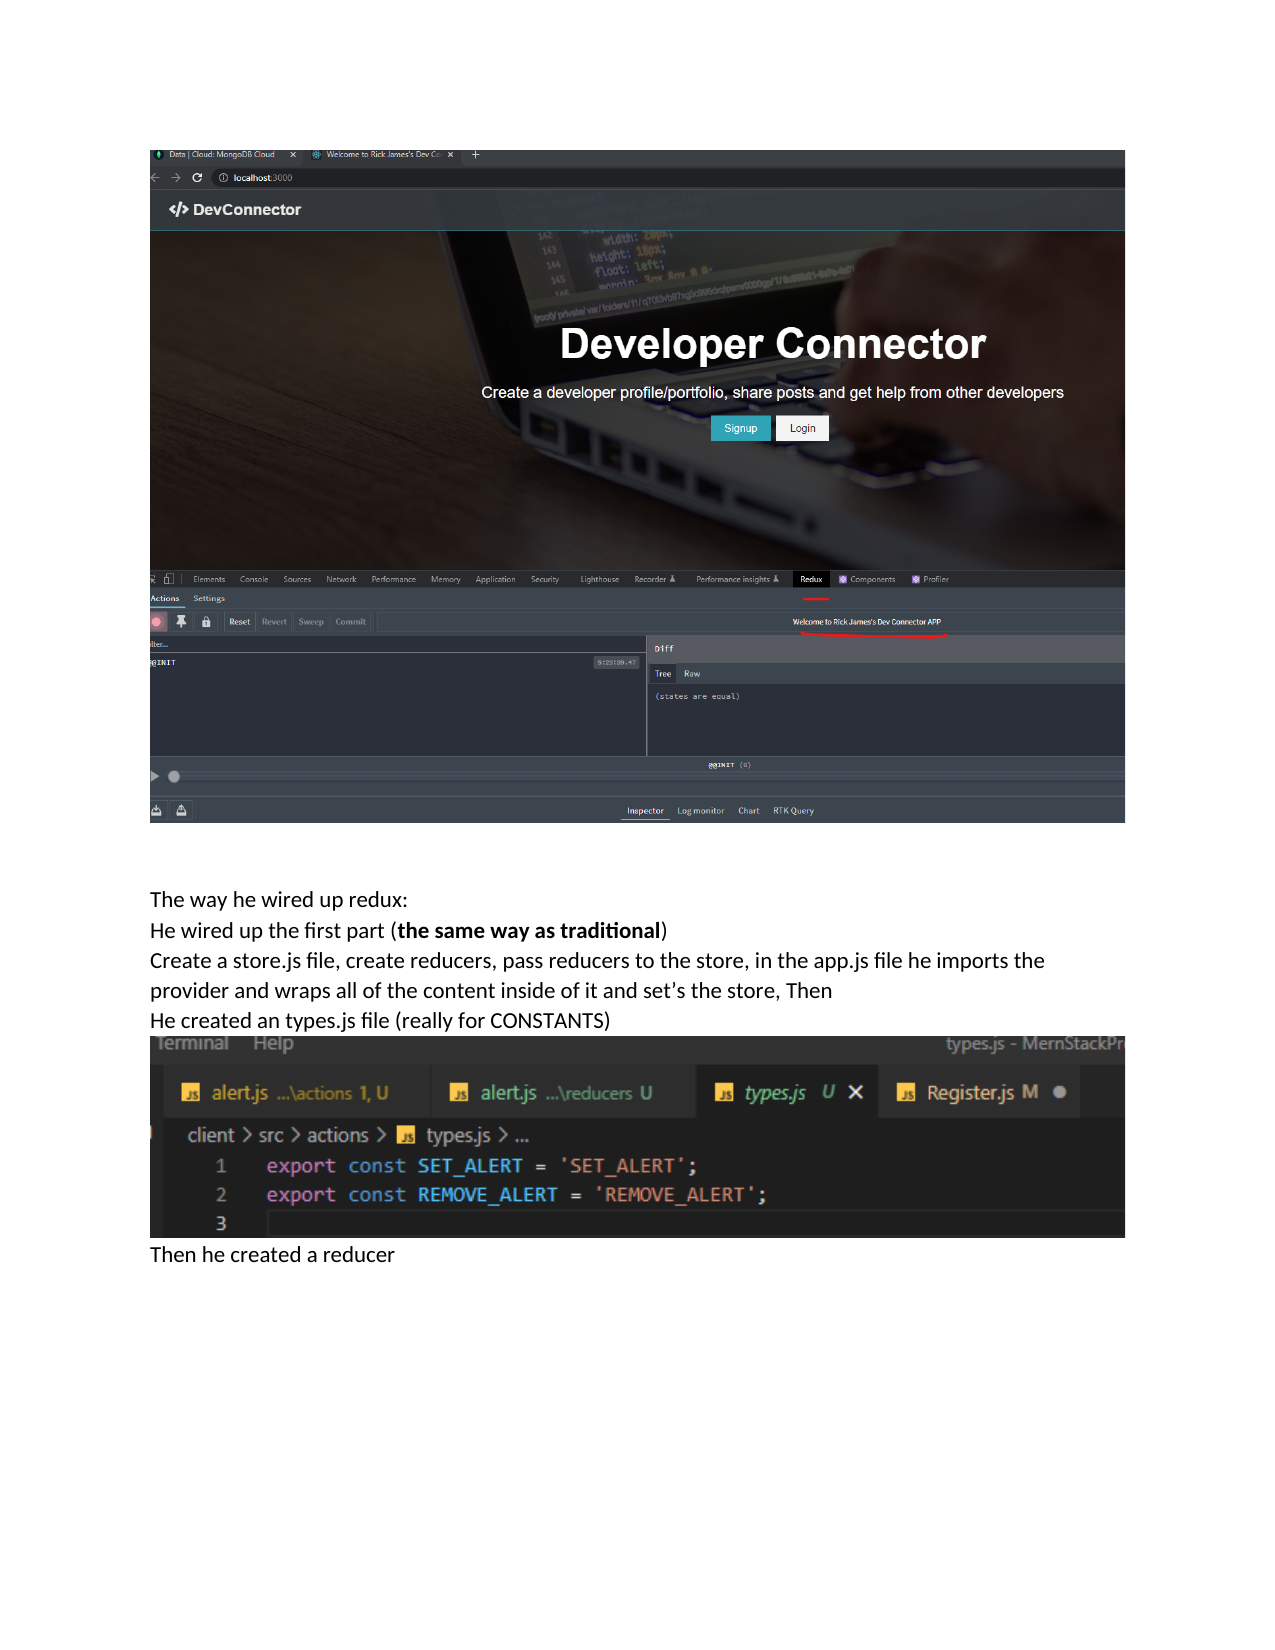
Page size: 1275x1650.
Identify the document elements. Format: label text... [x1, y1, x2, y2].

picture [150, 1036, 1125, 1238]
picture [150, 150, 1125, 823]
text Now when we look at our dev-tools and select REDUX, you see that the tools are working (It’s much cleaner than the documentation given by github). (The old way of wiring it up). The way he wired up redux: He wired up the first part (the same way as traditional) Create a store.js file, create reducers, pass reducers to the store, in the app.js file he imports the provider and wraps all of the content inside of it and set’s the store, Then He created an types.js file (really for CONSTANTS) Then he created a reducer Then he created an actions folder, inside he creates his actions that he dispatches on the store These two files work together: When he dispatches an action, he set’s the action type, the reducer receives the type from the dispatched action and passes along the payload to set the state. In our component(i:e register) We import the action (ie: setAlert) We pass down props to our component (the same as map state to props) [150, 823, 1125, 1036]
